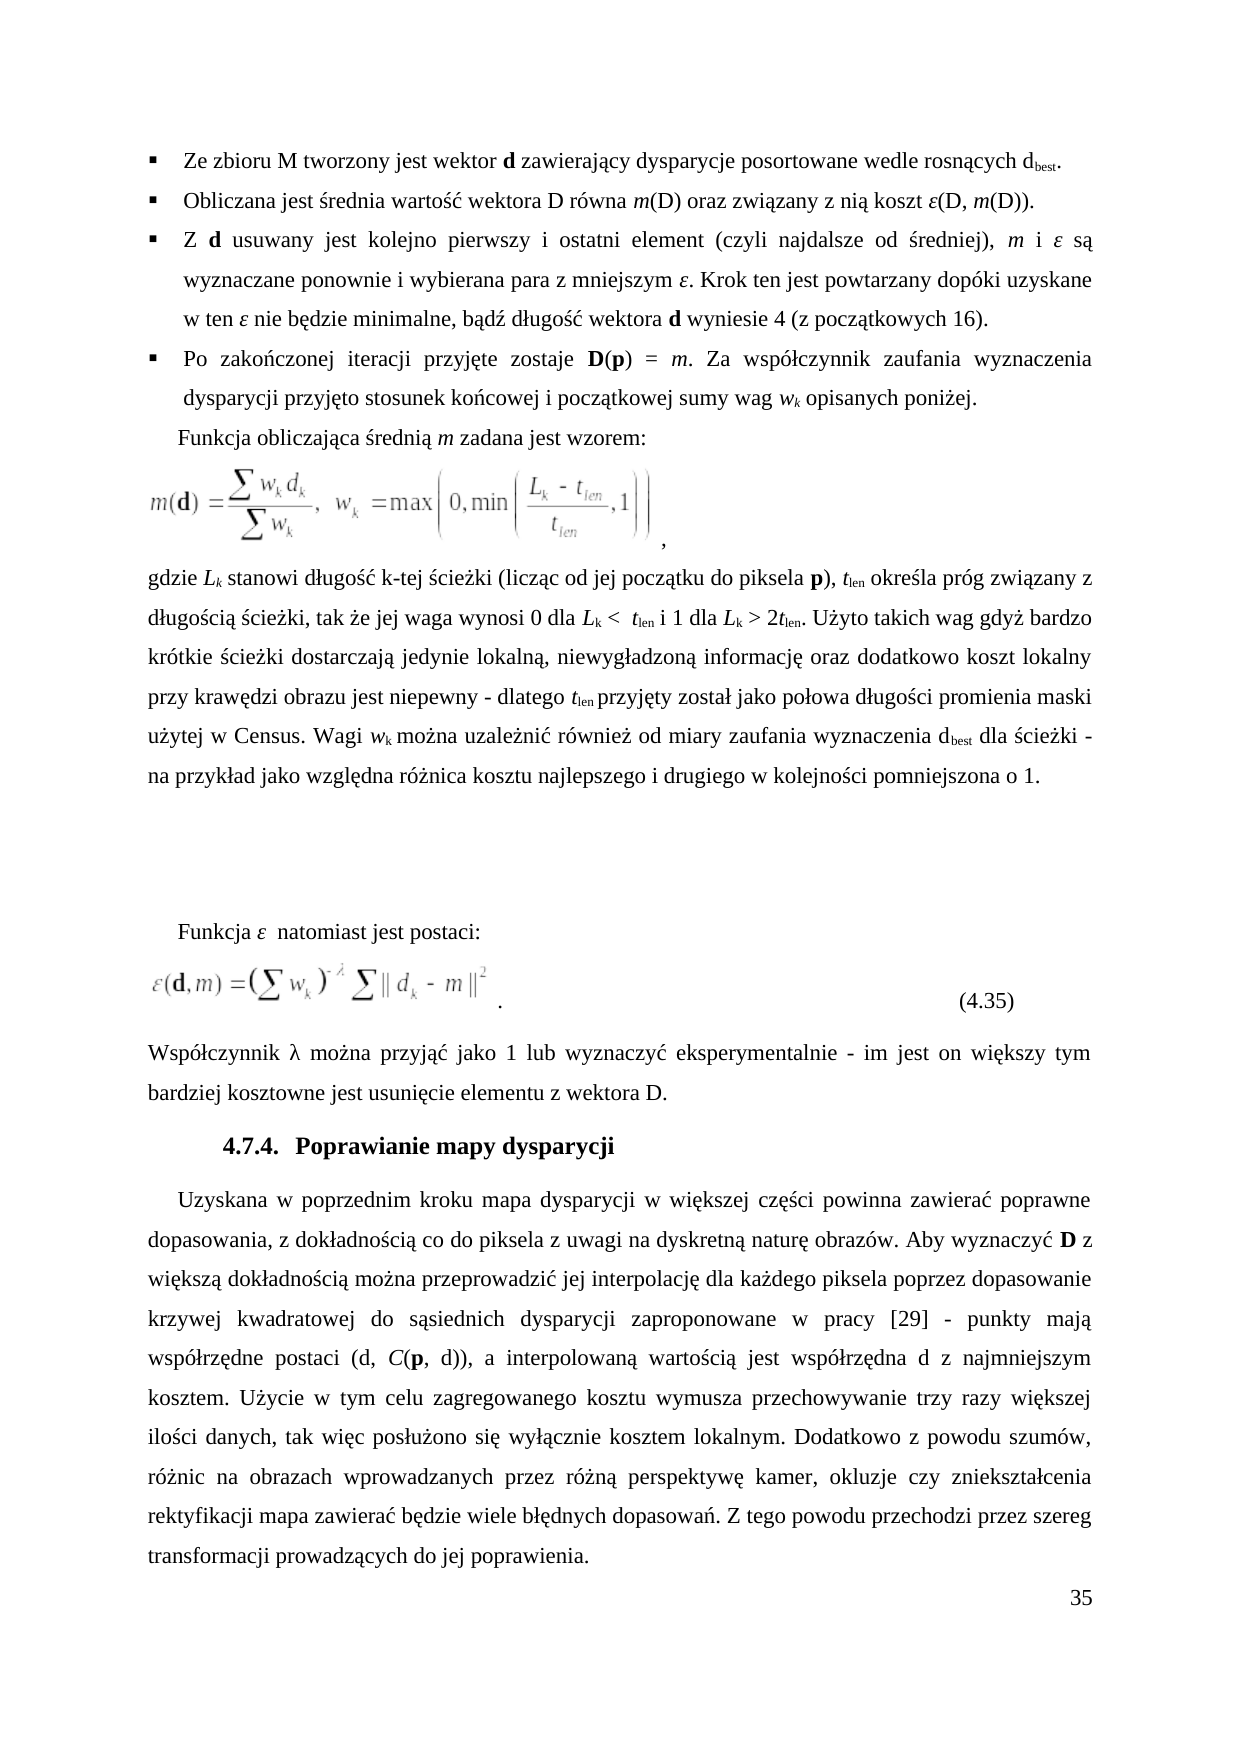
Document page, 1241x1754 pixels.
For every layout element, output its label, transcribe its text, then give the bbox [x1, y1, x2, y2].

text Współczynnik λ można przyjąć jako 1 lub wyznaczyć eksperymentalnie - im jest on większy tym bardziej kosztowne jest usunięcie elementu z wektora D. [148, 1039, 1093, 1105]
text Funkcja obliczająca średnią m zadana jest wzorem: [148, 424, 1093, 450]
text Funkcja ε natomiast jest postaci: [148, 918, 1093, 944]
text . (4.35) [148, 957, 1093, 1014]
text Z d usuwany jest kolejno pierwszy i ostatni element (czyli najdalsze od średniej), m i ε są wyznaczane ponownie i wybierana para z mniejszym ε. Krok ten jest powtarzany dopóki uzyskane w ten ε nie będzie minimalne, bądź długość wektora d wyniesie 4 (z początkowych 16). [148, 227, 1093, 332]
text Obliczana jest średnia wartość wektora D równa m(D) oraz związany z nią koszt ε(D, m(D)). [148, 187, 1093, 213]
text Po zakończonej iteracji przyjęte zostaje D(p) = m. Za współczynnik zaufania wyznaczenia dysparycji przyjęto stosunek końcowej i początkowej sumy wag wk opisanych poniżej. [148, 345, 1093, 411]
text gdzie Lk stanowi długość k-tej ścieżki (licząc od jej początku do piksela p), tlen określa próg związany z długością ścieżki, tak że jej waga wynosi 0 dla Lk < tlen i 1 dla Lk > 2tlen. Użyto takich wag gdyż bardzo krótkie ścieżki dostarczają jedynie lokalną, niewygładzoną informację oraz dodatkowo koszt lokalny przy krawędzi obrazu jest niepewny - dlatego tlen przyjęty został jako połowa długości promienia maski użytej w Census. Wagi wk można uzależnić również od miary zaufania wyznaczenia dbest dla ścieżki - na przykład jako względna różnica kosztu najlepszego i drugiego w kolejności pomniejszona o 1. [148, 564, 1093, 788]
subtitle Poprawianie mapy dysparycji [223, 1131, 1093, 1159]
text Uzyskana w poprzednim kroku mapa dysparycji w większej części powinna zawierać poprawne dopasowania, z dokładnością co do piksela z uwagi na dyskretną naturę obrazów. Aby wyznaczyć D z większą dokładnością można przeprowadzić jej interpolację dla każdego piksela poprzez dopasowanie krzywej kwadratowej do sąsiednich dysparycji zaproponowane w pracy [29] - punkty mają współrzędne postaci (d, C(p, d)), a interpolowaną wartością jest współrzędna d z najmniejszym kosztem. Użycie w tym celu zagregowanego kosztu wymusza przechowywanie trzy razy większej ilości danych, tak więc posłużono się wyłącznie kosztem lokalnym. Dodatkowo z powodu szumów, różnic na obrazach wprowadzanych przez różną perspektywę kamer, okluzje czy zniekształcenia rektyfikacji mapa zawierać będzie wiele błędnych dopasowań. Z tego powodu przechodzi przez szereg transformacji prowadzących do jej poprawienia. [148, 1186, 1093, 1568]
text , [148, 463, 1093, 551]
text Ze zbioru M tworzony jest wektor d zawierający dysparycje posortowane wedle rosnących dbest. [148, 148, 1093, 174]
